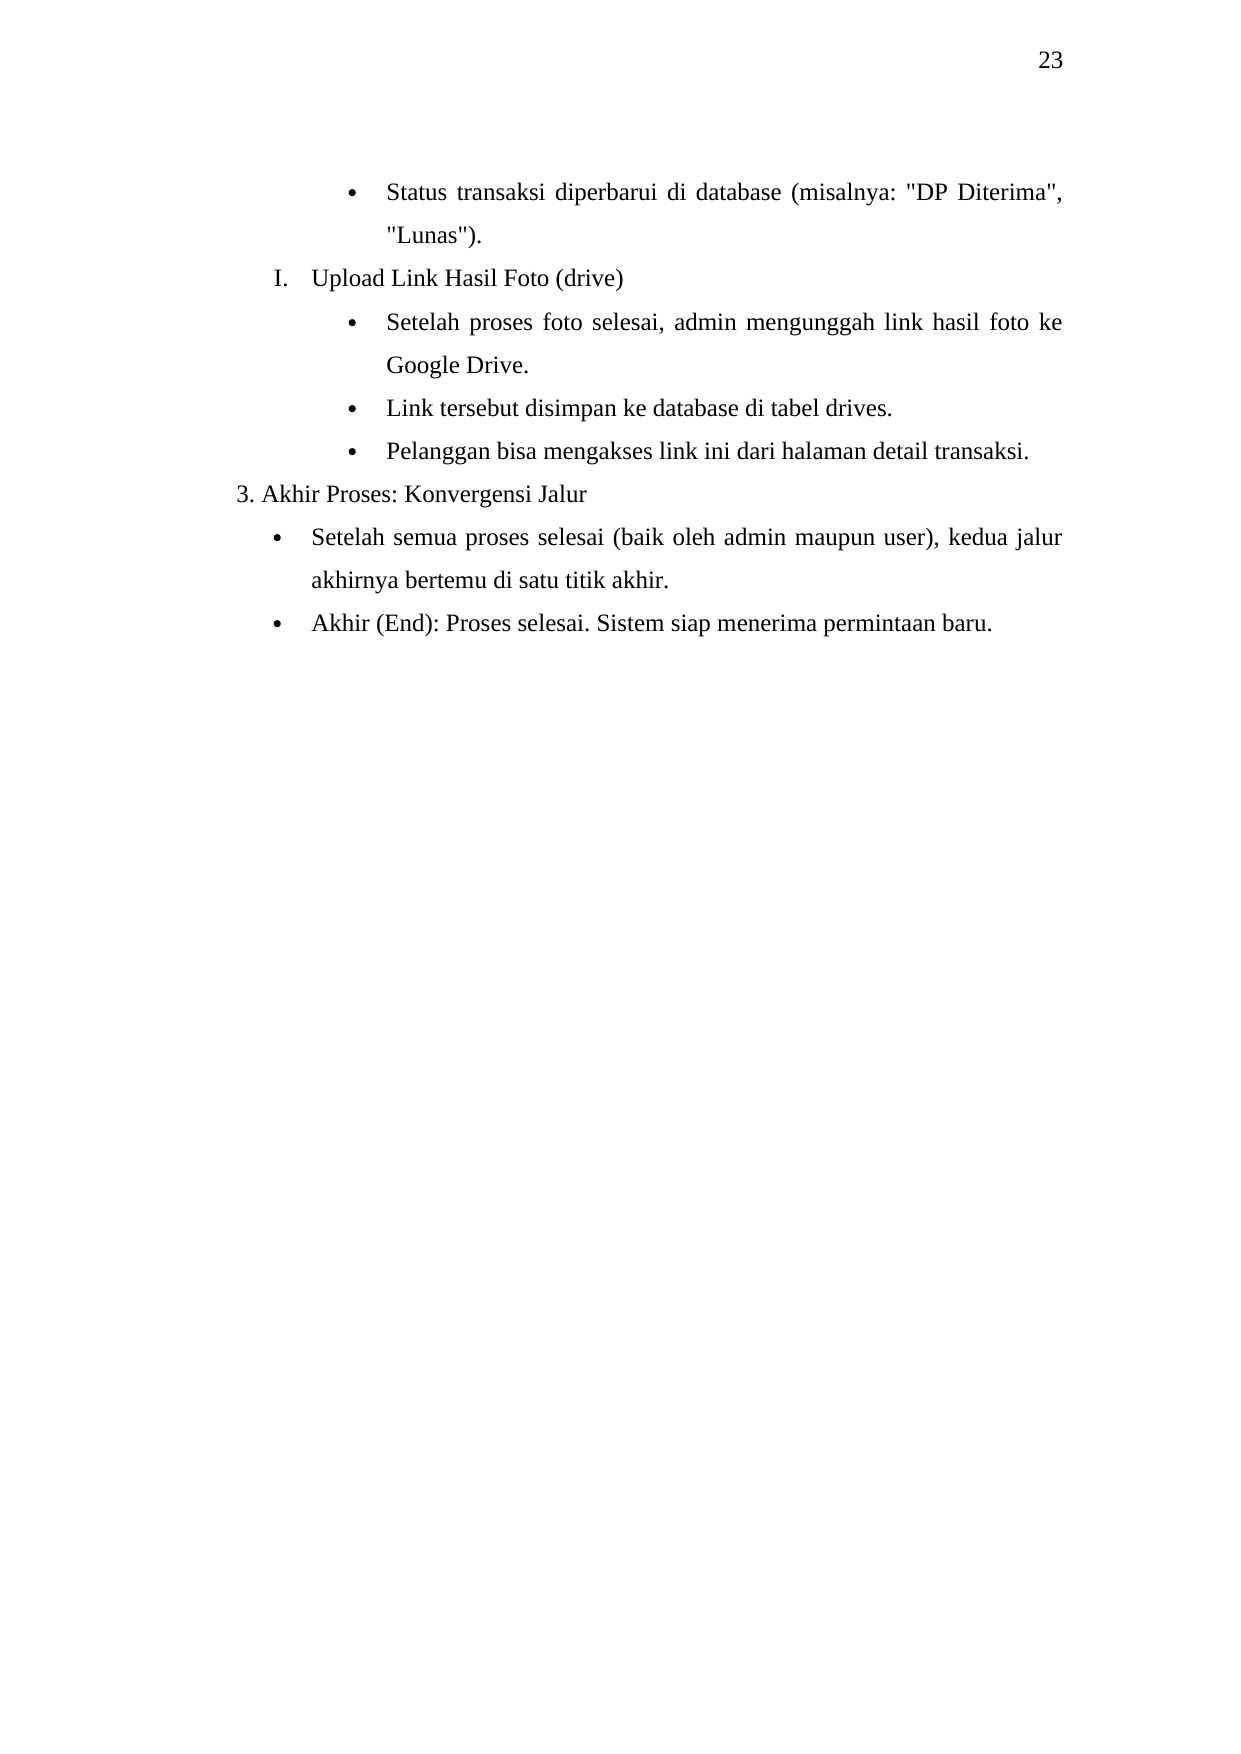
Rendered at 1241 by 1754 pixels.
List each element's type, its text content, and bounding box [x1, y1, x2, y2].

list Status transaksi diperbarui di database (misalnya: "DP Diterima", "Lunas"). [349, 177, 1063, 249]
list Setelah semua proses selesai (baik oleh admin maupun user), kedua jalur akhirnya bertemu di satu titik akhir. [274, 522, 1063, 594]
list Akhir (End): Proses selesai. Sistem siap menerima permintaan baru. [274, 608, 1063, 637]
list Setelah proses foto selesai, admin mengunggah link hasil foto ke Google Drive. [349, 307, 1063, 378]
text 3. Akhir Proses: Konvergensi Jalur [236, 479, 1063, 508]
list Link tersebut disimpan ke database di tabel drives. [349, 393, 1063, 422]
list Pelanggan bisa mengakses link ini dari halaman detail transaksi. [349, 436, 1063, 465]
list Upload Link Hasil Foto (drive) [274, 263, 1063, 292]
